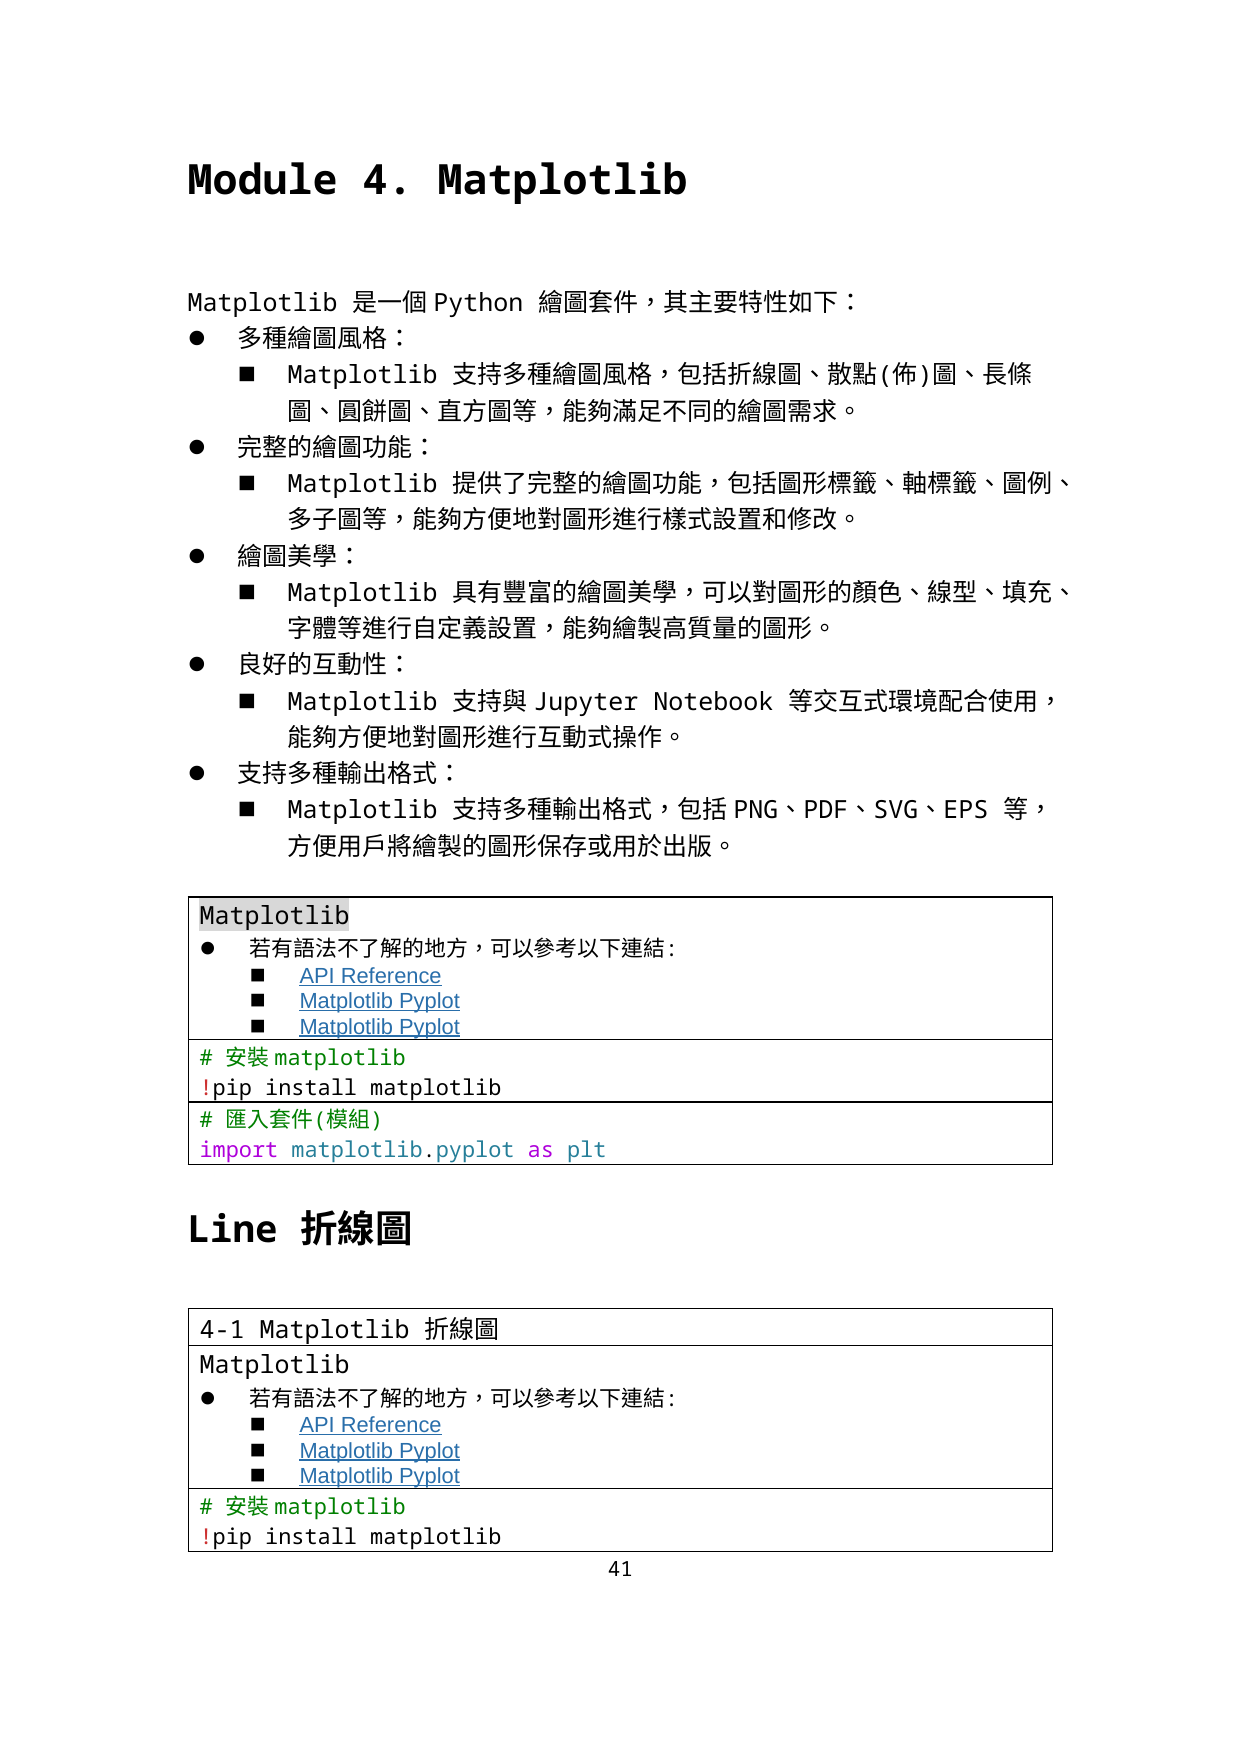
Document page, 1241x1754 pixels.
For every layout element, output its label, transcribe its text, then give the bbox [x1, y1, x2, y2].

list Matplotlib 提供了完整的繪圖功能，包括圖形標籤、軸標籤、圖例、多子圖等，能夠方便地對圖形進行樣式設置和修改。 [237, 463, 1053, 536]
list Matplotlib 支持多種輸出格式，包括 PNG、PDF、SVG、EPS 等，方便用戶將繪製的圖形保存或用於出版。 [237, 790, 1053, 862]
table_header 4-1 Matplotlib 折線圖 [189, 1309, 1052, 1345]
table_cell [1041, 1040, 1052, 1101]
subtitle Line 折線圖 [187, 1199, 1053, 1254]
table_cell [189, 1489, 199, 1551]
list 繪圖美學： [187, 536, 1053, 572]
list 完整的繪圖功能： [187, 427, 1053, 463]
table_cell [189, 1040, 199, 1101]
table_header Matplotlib 若有語法不了解的地方，可以參考以下連結: API Reference Matplotlib Pyplot Matplotlib Pyplot [189, 898, 1052, 1039]
list 多種繪圖風格： [187, 318, 1053, 355]
list Matplotlib 支持與 Jupyter Notebook 等交互式環境配合使用，能夠方便地對圖形進行互動式操作。 [237, 681, 1053, 753]
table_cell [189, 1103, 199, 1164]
text Matplotlib 是一個 Python 繪圖套件，其主要特性如下： [187, 282, 1053, 318]
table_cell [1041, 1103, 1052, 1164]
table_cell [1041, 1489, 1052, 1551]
list Matplotlib 具有豐富的繪圖美學，可以對圖形的顏色、線型、填充、字體等進行自定義設置，能夠繪製高質量的圖形。 [237, 572, 1053, 645]
list Matplotlib 支持多種繪圖風格，包括折線圖、散點(佈)圖、長條圖、圓餅圖、直方圖等，能夠滿足不同的繪圖需求。 [237, 355, 1053, 427]
subtitle Module 4. Matplotlib [187, 150, 1053, 207]
table_cell Matplotlib 若有語法不了解的地方，可以參考以下連結: API Reference Matplotlib Pyplot Matplotlib Pyplot [189, 1346, 1052, 1488]
list 良好的互動性： [187, 645, 1053, 681]
list 支持多種輸出格式： [187, 753, 1053, 790]
